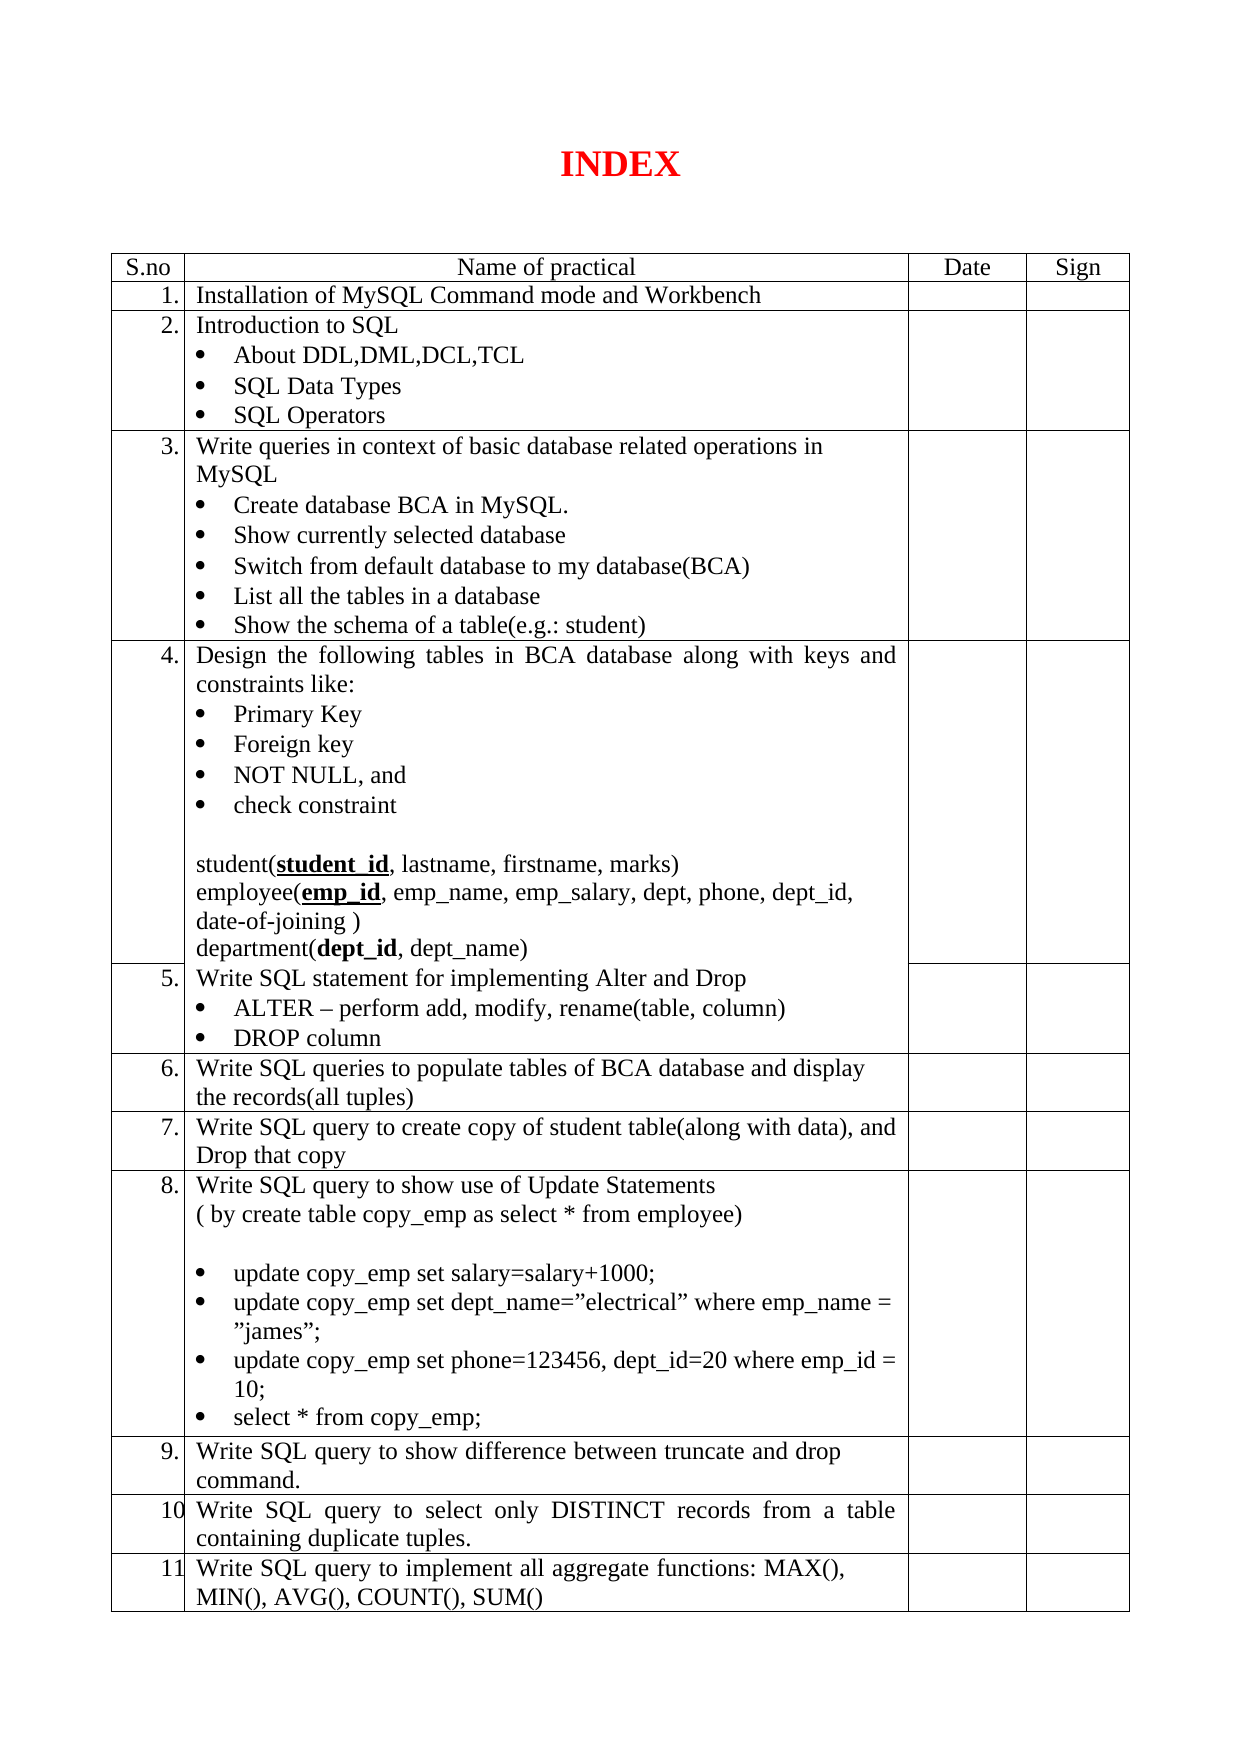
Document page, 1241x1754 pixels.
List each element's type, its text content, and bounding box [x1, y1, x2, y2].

table_cell Write SQL query to create copy of student table(along with data), and Drop that copy [185, 1112, 908, 1170]
table_cell [909, 282, 1026, 310]
table_cell Design the following tables in BCA database along with keys and constraints like: Primary Key Foreign key NOT NULL, and check constraint student(student_id, lastname, firstname, marks) employee(emp_id, emp_name, emp_salary, dept, phone, dept_id, date-of-joining ) department(dept_id, dept_name) [185, 641, 908, 963]
table_cell [1027, 641, 1129, 963]
table_cell [909, 641, 1026, 963]
table_cell [909, 431, 1026, 639]
table_cell Introduction to SQL About DDL,DML,DCL,TCL SQL Data Types SQL Operators [185, 311, 908, 430]
table_cell 9. [112, 1437, 184, 1494]
table_cell [1027, 1054, 1129, 1111]
table_cell [1027, 311, 1129, 430]
table_header Date [909, 254, 1026, 281]
table_cell [909, 1054, 1026, 1111]
title INDEX [533, 142, 707, 185]
table_cell 1. [112, 282, 184, 310]
table_cell Write SQL query to show use of Update Statements ( by create table copy_emp as select * from employee) update copy_emp set salary=salary+1000; update copy_emp set dept_name=”electrical” where emp_name = ”james”; update copy_emp set phone=123456, dept_id=20 where emp_id = 10; select * from copy_emp; [185, 1171, 908, 1436]
table_cell [909, 1495, 1026, 1553]
table_cell Write SQL query to implement all aggregate functions: MAX(), MIN(), AVG(), COUNT(), SUM() [185, 1554, 908, 1611]
table_cell Write SQL queries to populate tables of BCA database and display the records(all tuples) [185, 1054, 908, 1111]
table_cell 3. [112, 431, 184, 639]
table_cell Installation of MySQL Command mode and Workbench [185, 282, 908, 310]
table_cell 6. [112, 1054, 184, 1111]
table_cell [1027, 282, 1129, 310]
table_cell [909, 1437, 1026, 1494]
table_cell Write SQL query to show difference between truncate and drop command. [185, 1437, 908, 1494]
table_header Sign [1027, 254, 1129, 281]
table_cell 10 [112, 1495, 184, 1553]
table_cell [1027, 1495, 1129, 1553]
table_cell Write queries in context of basic database related operations in MySQL Create database BCA in MySQL. Show currently selected database Switch from default database to my database(BCA) List all the tables in a database Show the schema of a table(e.g.: student) [185, 431, 908, 639]
table_cell 11 [112, 1554, 184, 1611]
table_header Name of practical [185, 254, 908, 281]
table_cell [1027, 1554, 1129, 1611]
table_cell 5. [112, 964, 184, 1053]
table_cell 2. [112, 311, 184, 430]
table_cell [1027, 1171, 1129, 1436]
table_cell [909, 311, 1026, 430]
table_cell [909, 1171, 1026, 1436]
table_cell [1027, 431, 1129, 639]
table_cell Write SQL statement for implementing Alter and Drop ALTER – perform add, modify, rename(table, column) DROP column [185, 963, 908, 1053]
table_cell 4. [112, 641, 184, 963]
table_cell 8. [112, 1171, 184, 1436]
table_cell [1027, 1112, 1129, 1170]
table_cell [1027, 964, 1129, 1053]
table_header S.no [112, 254, 184, 281]
table_cell Write SQL query to select only DISTINCT records from a table containing duplicate tuples. [185, 1495, 908, 1553]
table_cell [909, 964, 1026, 1053]
table_cell [909, 1554, 1026, 1611]
table_cell [909, 1112, 1026, 1170]
table_cell [1027, 1437, 1129, 1494]
table_cell 7. [112, 1112, 184, 1170]
